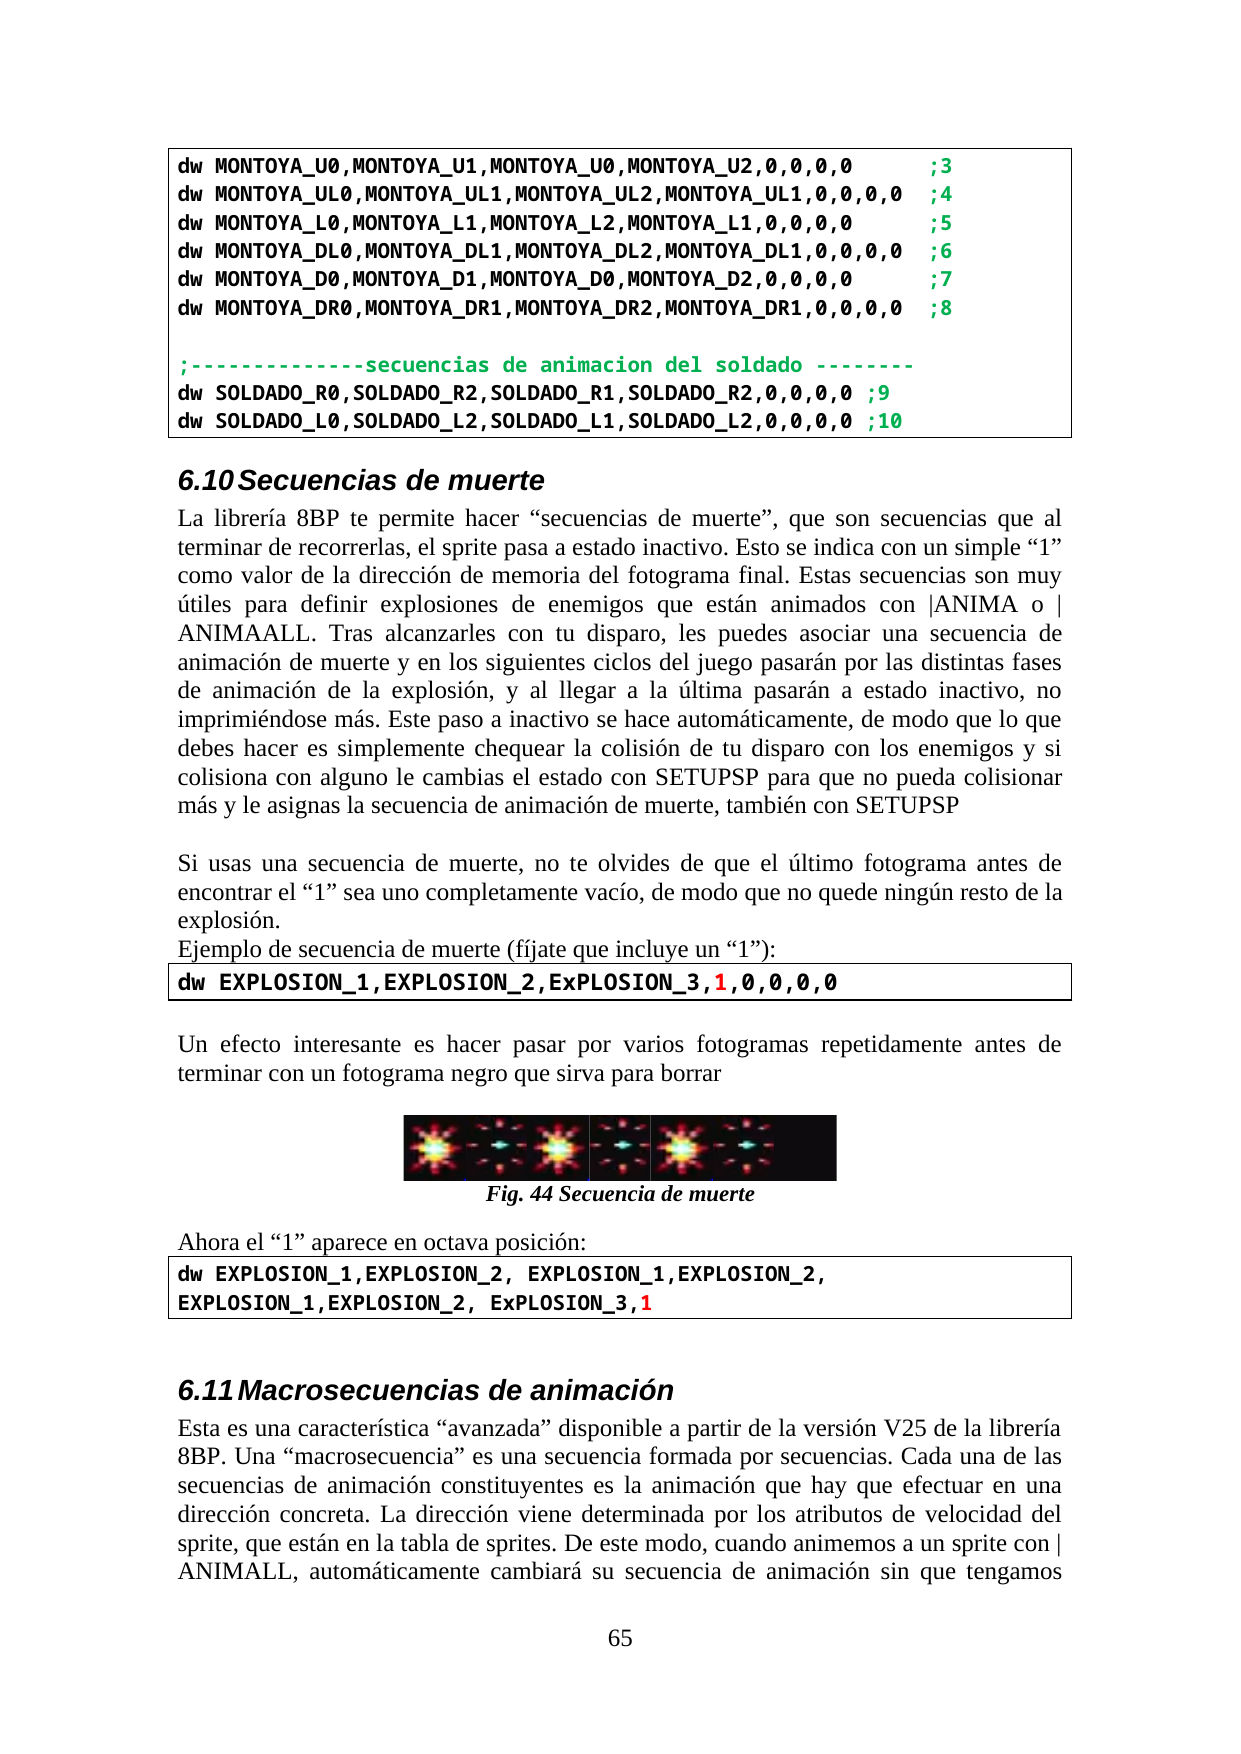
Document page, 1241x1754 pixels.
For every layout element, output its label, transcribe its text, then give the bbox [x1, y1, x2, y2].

text dw SOLDADO_L0,SOLDADO_L2,SOLDADO_L1,SOLDADO_L2,0,0,0,0 ;10 [169, 403, 1071, 437]
text Si usas una secuencia de muerte, no te olvides de que el último fotograma antes de encontrar el “1” sea uno completamente vacío, de modo que no quede ningún resto de la explosión. [177, 848, 1063, 934]
picture [403, 1115, 837, 1181]
text Ejemplo de secuencia de muerte (fíjate que incluye un “1”): [177, 934, 1063, 963]
text dw MONTOYA_DR0,MONTOYA_DR1,MONTOYA_DR2,MONTOYA_DR1,0,0,0,0 ;8 [177, 293, 1063, 321]
text Un efecto interesante es hacer pasar por varios fotogramas repetidamente antes de terminar con un fotograma negro que sirva para borrar [177, 1029, 1063, 1087]
text dw MONTOYA_UL0,MONTOYA_UL1,MONTOYA_UL2,MONTOYA_UL1,0,0,0,0 ;4 [177, 179, 1063, 208]
text dw MONTOYA_DL0,MONTOYA_DL1,MONTOYA_DL2,MONTOYA_DL1,0,0,0,0 ;6 [177, 236, 1063, 264]
text La librería 8BP te permite hacer “secuencias de muerte”, que son secuencias que al terminar de recorrerlas, el sprite pasa a estado inactivo. Esto se indica con un simple “1” como valor de la dirección de memoria del fotograma final. Estas secuencias son muy útiles para definir explosiones de enemigos que están animados con |ANIMA o |ANIMAALL. Tras alcanzarles con tu disparo, les puedes asociar una secuencia de animación de muerte y en los siguientes ciclos del juego pasarán por las distintas fases de animación de la explosión, y al llegar a la última pasarán a estado inactivo, no imprimiéndose más. Este paso a inactivo se hace automáticamente, de modo que lo que debes hacer es simplemente chequear la colisión de tu disparo con los enemigos y si colisiona con alguno le cambias el estado con SETUPSP para que no pueda colisionar más y le asignas la secuencia de animación de muerte, también con SETUPSP [177, 503, 1063, 819]
text Ahora el “1” aparece en octava posición: [177, 1227, 1063, 1256]
subtitle Macrosecuencias de animación [177, 1373, 1063, 1406]
text ;--------------secuencias de animacion del soldado -------- [177, 350, 1063, 378]
text dw EXPLOSION_1,EXPLOSION_2, EXPLOSION_1,EXPLOSION_2, EXPLOSION_1,EXPLOSION_2, ExPLOSION_3,1 [169, 1257, 1071, 1318]
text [177, 1413, 1063, 1585]
text dw MONTOYA_D0,MONTOYA_D1,MONTOYA_D0,MONTOYA_D2,0,0,0,0 ;7 [177, 264, 1063, 293]
text dw MONTOYA_L0,MONTOYA_L1,MONTOYA_L2,MONTOYA_L1,0,0,0,0 ;5 [177, 208, 1063, 236]
text dw SOLDADO_R0,SOLDADO_R2,SOLDADO_R1,SOLDADO_R2,0,0,0,0 ;9 [177, 378, 1063, 403]
text Fig. 44 Secuencia de muerte [177, 1180, 1063, 1206]
subtitle Secuencias de muerte [177, 463, 1063, 497]
text dw MONTOYA_U0,MONTOYA_U1,MONTOYA_U0,MONTOYA_U2,0,0,0,0 ;3 [169, 149, 1071, 179]
text dw EXPLOSION_1,EXPLOSION_2,ExPLOSION_3,1,0,0,0,0 [169, 964, 1071, 999]
